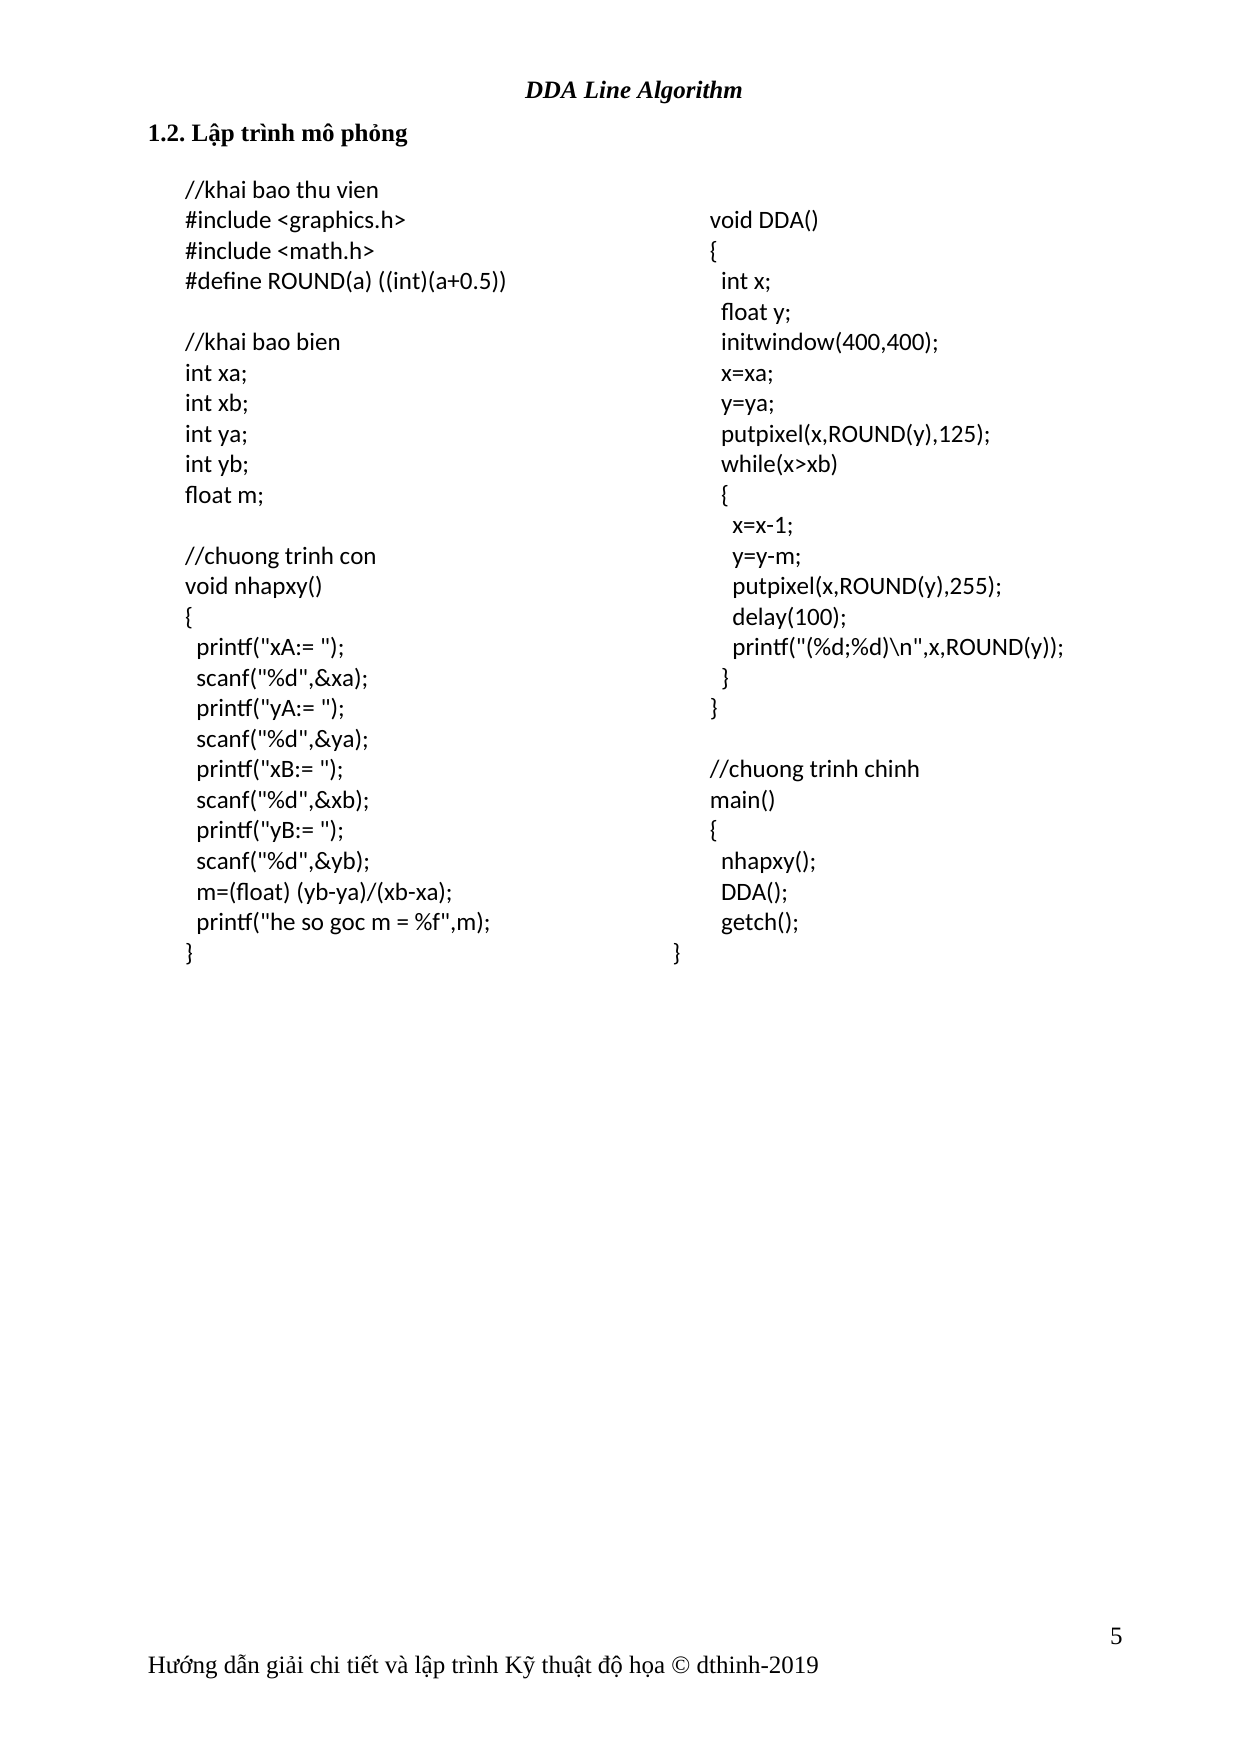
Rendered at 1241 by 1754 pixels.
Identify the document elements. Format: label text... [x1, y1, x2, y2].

text void nhapxy() [185, 571, 597, 601]
text } [672, 937, 1122, 967]
text nhapxy(); [709, 845, 1122, 876]
text float m; [185, 479, 597, 509]
text { [185, 601, 597, 632]
text printf("he so goc m = %f",m); [185, 906, 597, 937]
text initwindow(400,400); [709, 326, 1122, 357]
text printf("yB:= "); [185, 815, 597, 845]
text 1.2. Lập trình mô phỏng [148, 118, 1122, 147]
text scanf("%d",&xa); [185, 662, 597, 693]
text #include <math.h> [185, 235, 597, 265]
text int x; [709, 265, 1122, 296]
text DDA(); [709, 876, 1122, 906]
text int xb; [185, 387, 597, 418]
text scanf("%d",&xb); [185, 784, 597, 815]
text } [709, 693, 1122, 723]
text printf("(%d;%d)\n",x,ROUND(y)); [709, 632, 1122, 662]
text int yb; [185, 448, 597, 479]
text float y; [709, 296, 1122, 326]
text #define ROUND(a) ((int)(a+0.5)) [185, 265, 597, 296]
text #include <graphics.h> [185, 204, 597, 235]
text void DDA() [709, 204, 1122, 235]
text while(x>xb) [709, 448, 1122, 479]
text } [709, 662, 1122, 693]
text putpixel(x,ROUND(y),255); [709, 571, 1122, 601]
text scanf("%d",&yb); [185, 845, 597, 876]
text //chuong trinh chinh [709, 754, 1122, 784]
text printf("xA:= "); [185, 632, 597, 662]
text x=x-1; [709, 509, 1122, 540]
text y=y-m; [709, 540, 1122, 571]
text delay(100); [709, 601, 1122, 632]
text printf("xB:= "); [185, 754, 597, 784]
text //khai bao thu vien [185, 174, 597, 204]
text int ya; [185, 418, 597, 448]
text //khai bao bien [185, 326, 597, 357]
text scanf("%d",&ya); [185, 723, 597, 754]
text } [185, 937, 597, 967]
text main() [709, 784, 1122, 815]
text getch(); [709, 906, 1122, 937]
text m=(float) (yb-ya)/(xb-xa); [185, 876, 597, 906]
text { [709, 479, 1122, 509]
text putpixel(x,ROUND(y),125); [709, 418, 1122, 448]
text { [709, 815, 1122, 845]
text //chuong trinh con [185, 540, 597, 571]
text int xa; [185, 357, 597, 387]
text { [709, 235, 1122, 265]
text y=ya; [709, 387, 1122, 418]
text x=xa; [709, 357, 1122, 387]
text printf("yA:= "); [185, 693, 597, 723]
